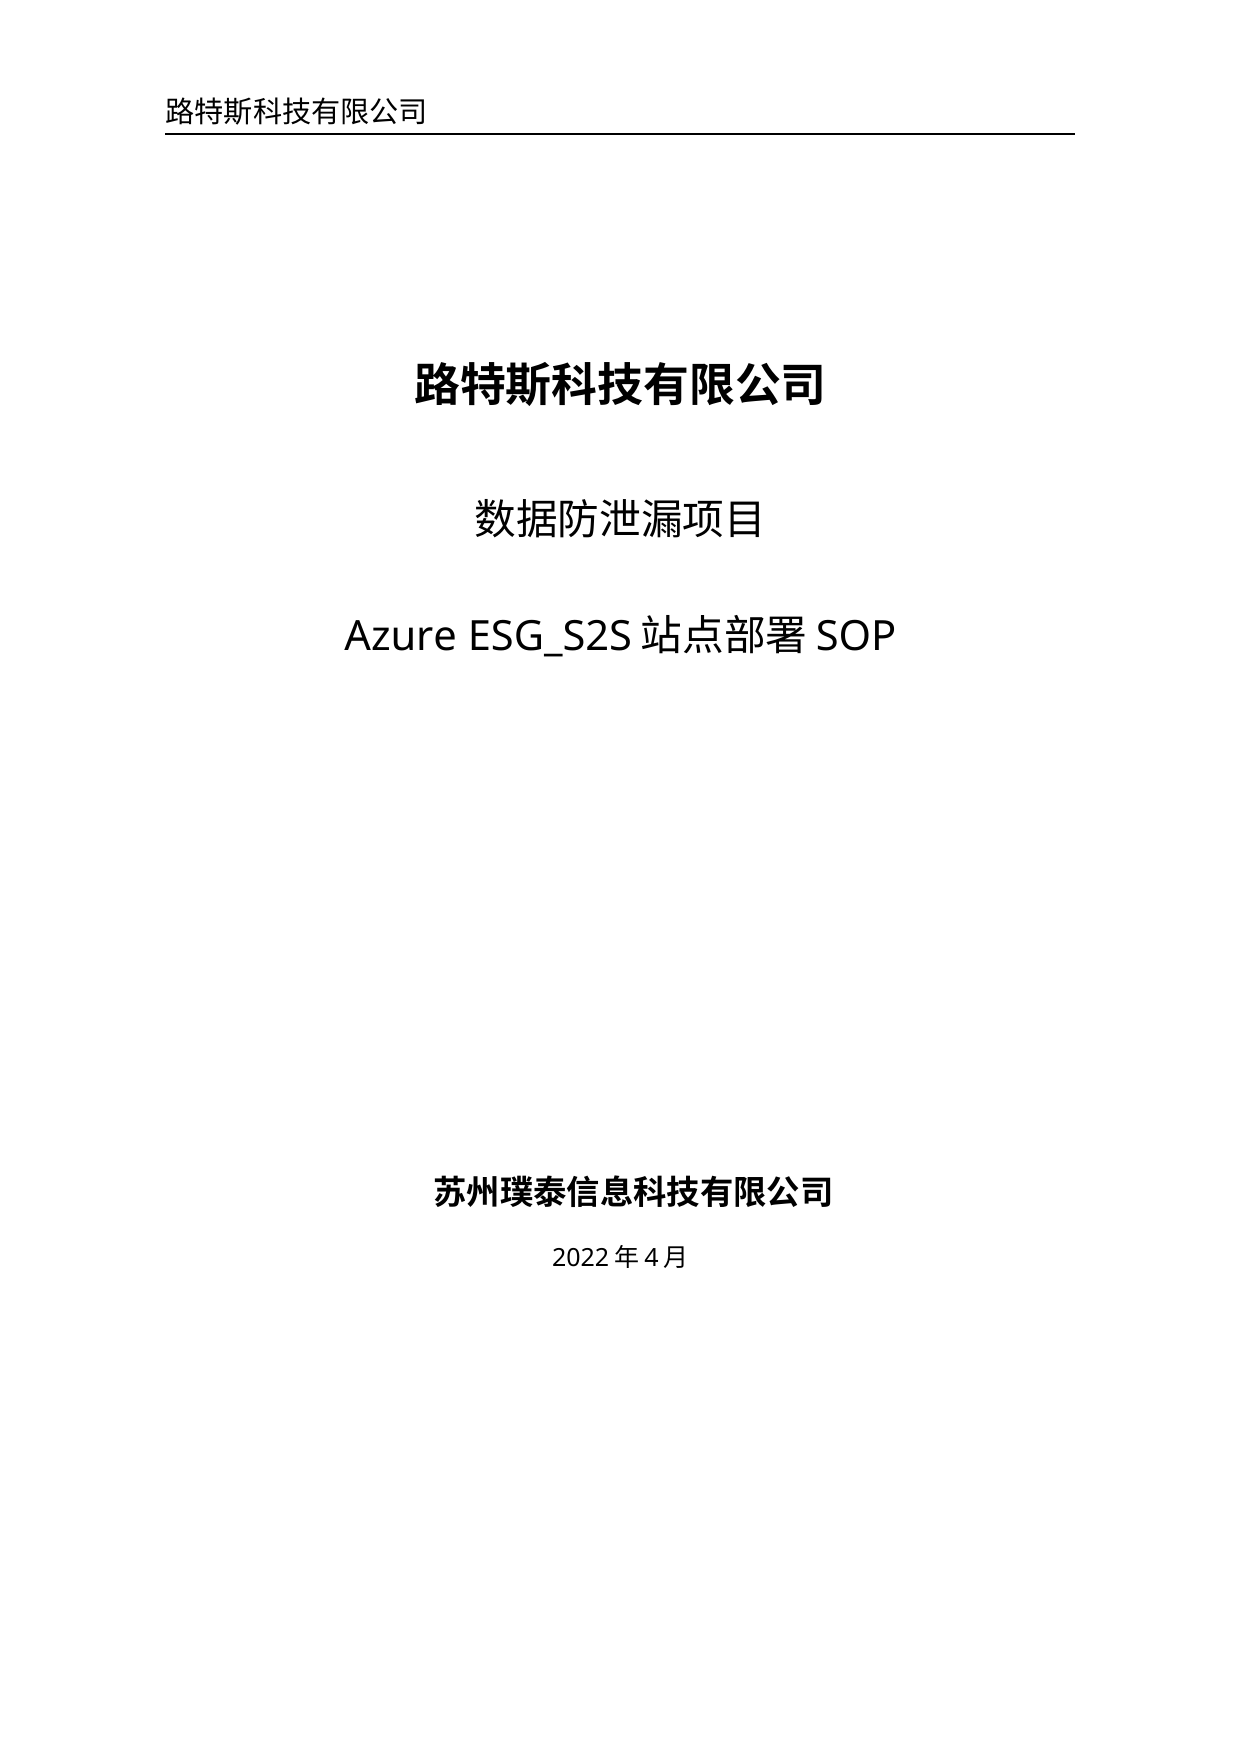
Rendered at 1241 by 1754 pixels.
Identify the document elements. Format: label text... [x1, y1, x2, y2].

text 路特斯科技有限公司 [165, 333, 1075, 430]
text 数据防泄漏项目 [165, 484, 1075, 549]
text 苏州璞泰信息科技有限公司 [165, 1158, 1075, 1223]
text 2022年4月 [165, 1223, 1075, 1288]
text Azure ESG_S2S站点部署SOP [165, 600, 1075, 665]
